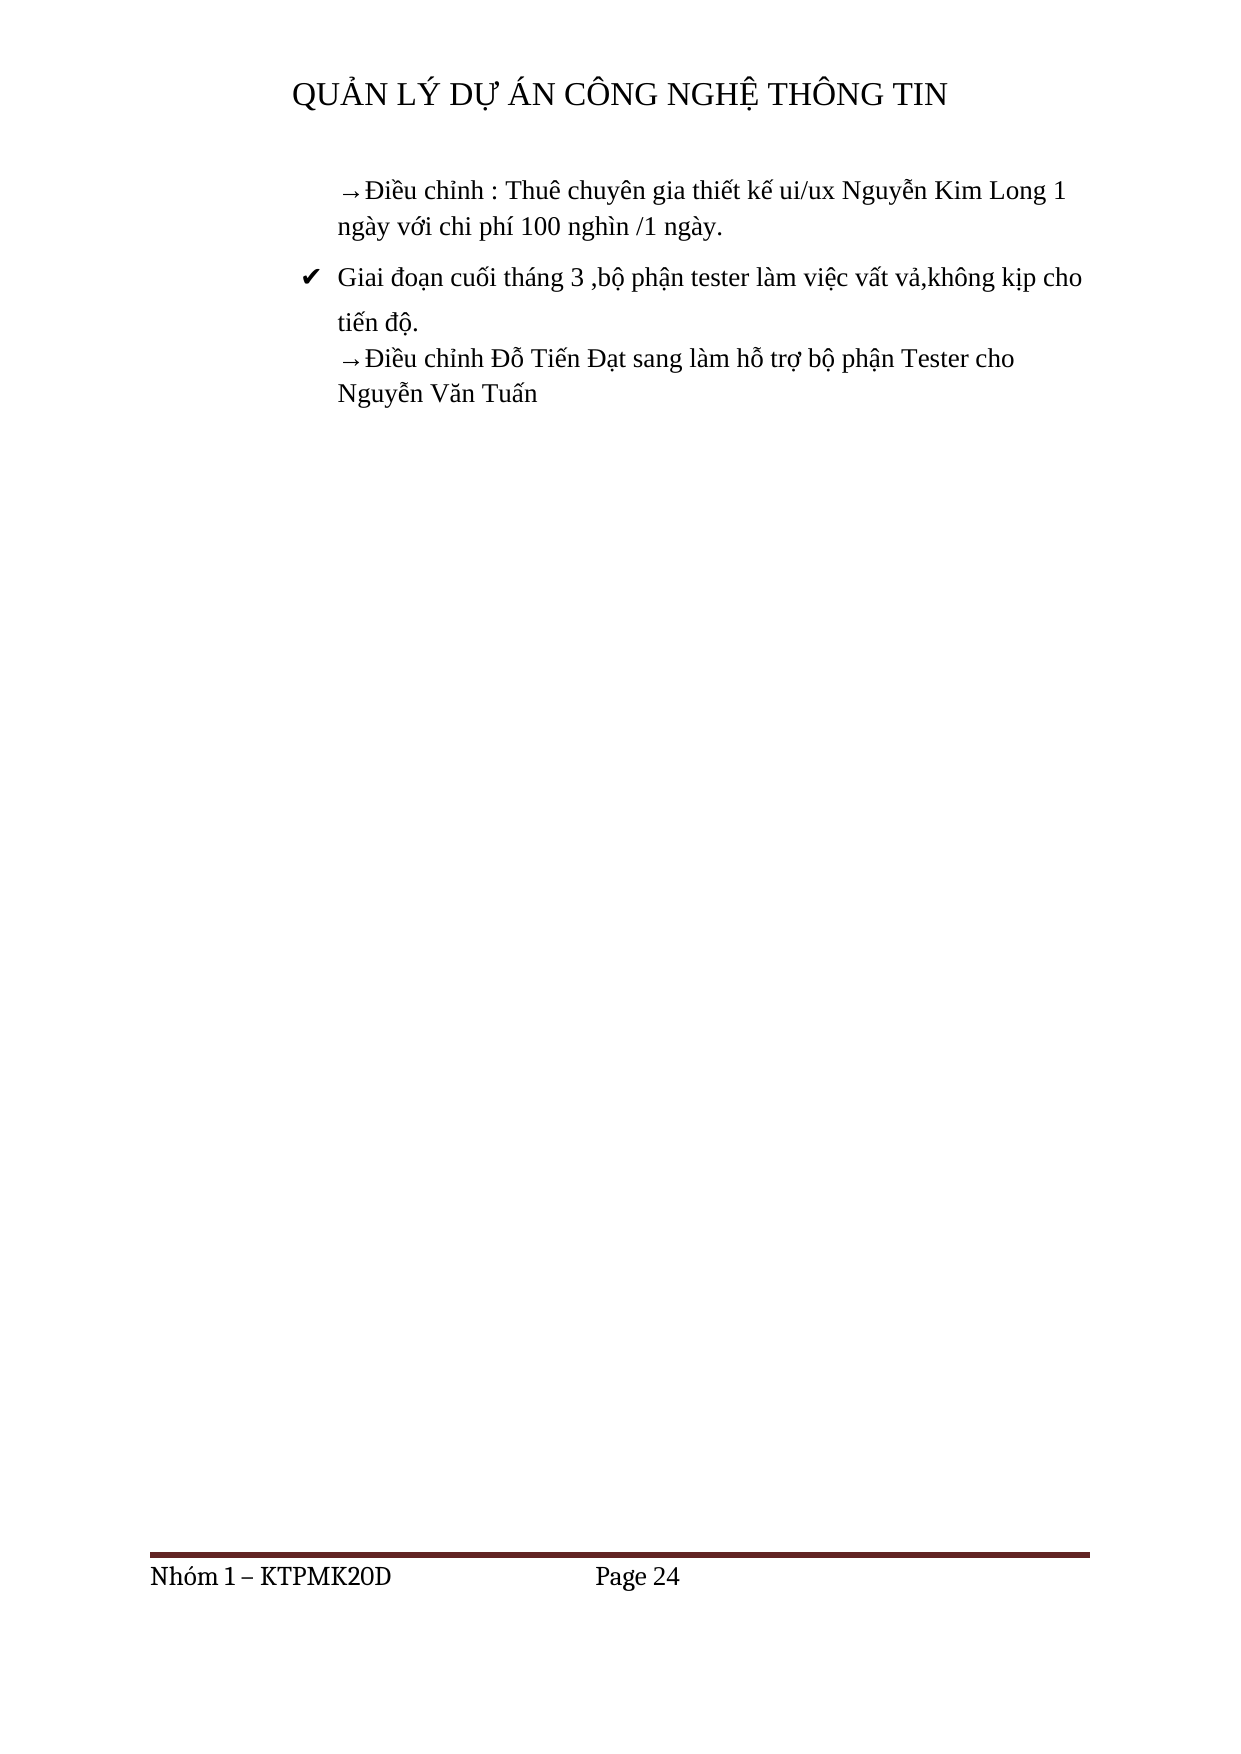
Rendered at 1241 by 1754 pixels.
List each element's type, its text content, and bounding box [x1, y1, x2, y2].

list Giai đoạn cuối tháng 3 ,bộ phận tester làm việc vất vả,không kịp cho tiến độ. [300, 246, 1090, 337]
text →Điều chỉnh : Thuê chuyên gia thiết kế ui/ux Nguyễn Kim Long 1 ngày với chi phí 100 nghìn /1 ngày. [337, 174, 1090, 241]
text Nguyễn Văn Tuấn [337, 377, 1090, 408]
text →Điều chỉnh Đỗ Tiến Đạt sang làm hỗ trợ bộ phận Tester cho [337, 342, 1090, 373]
